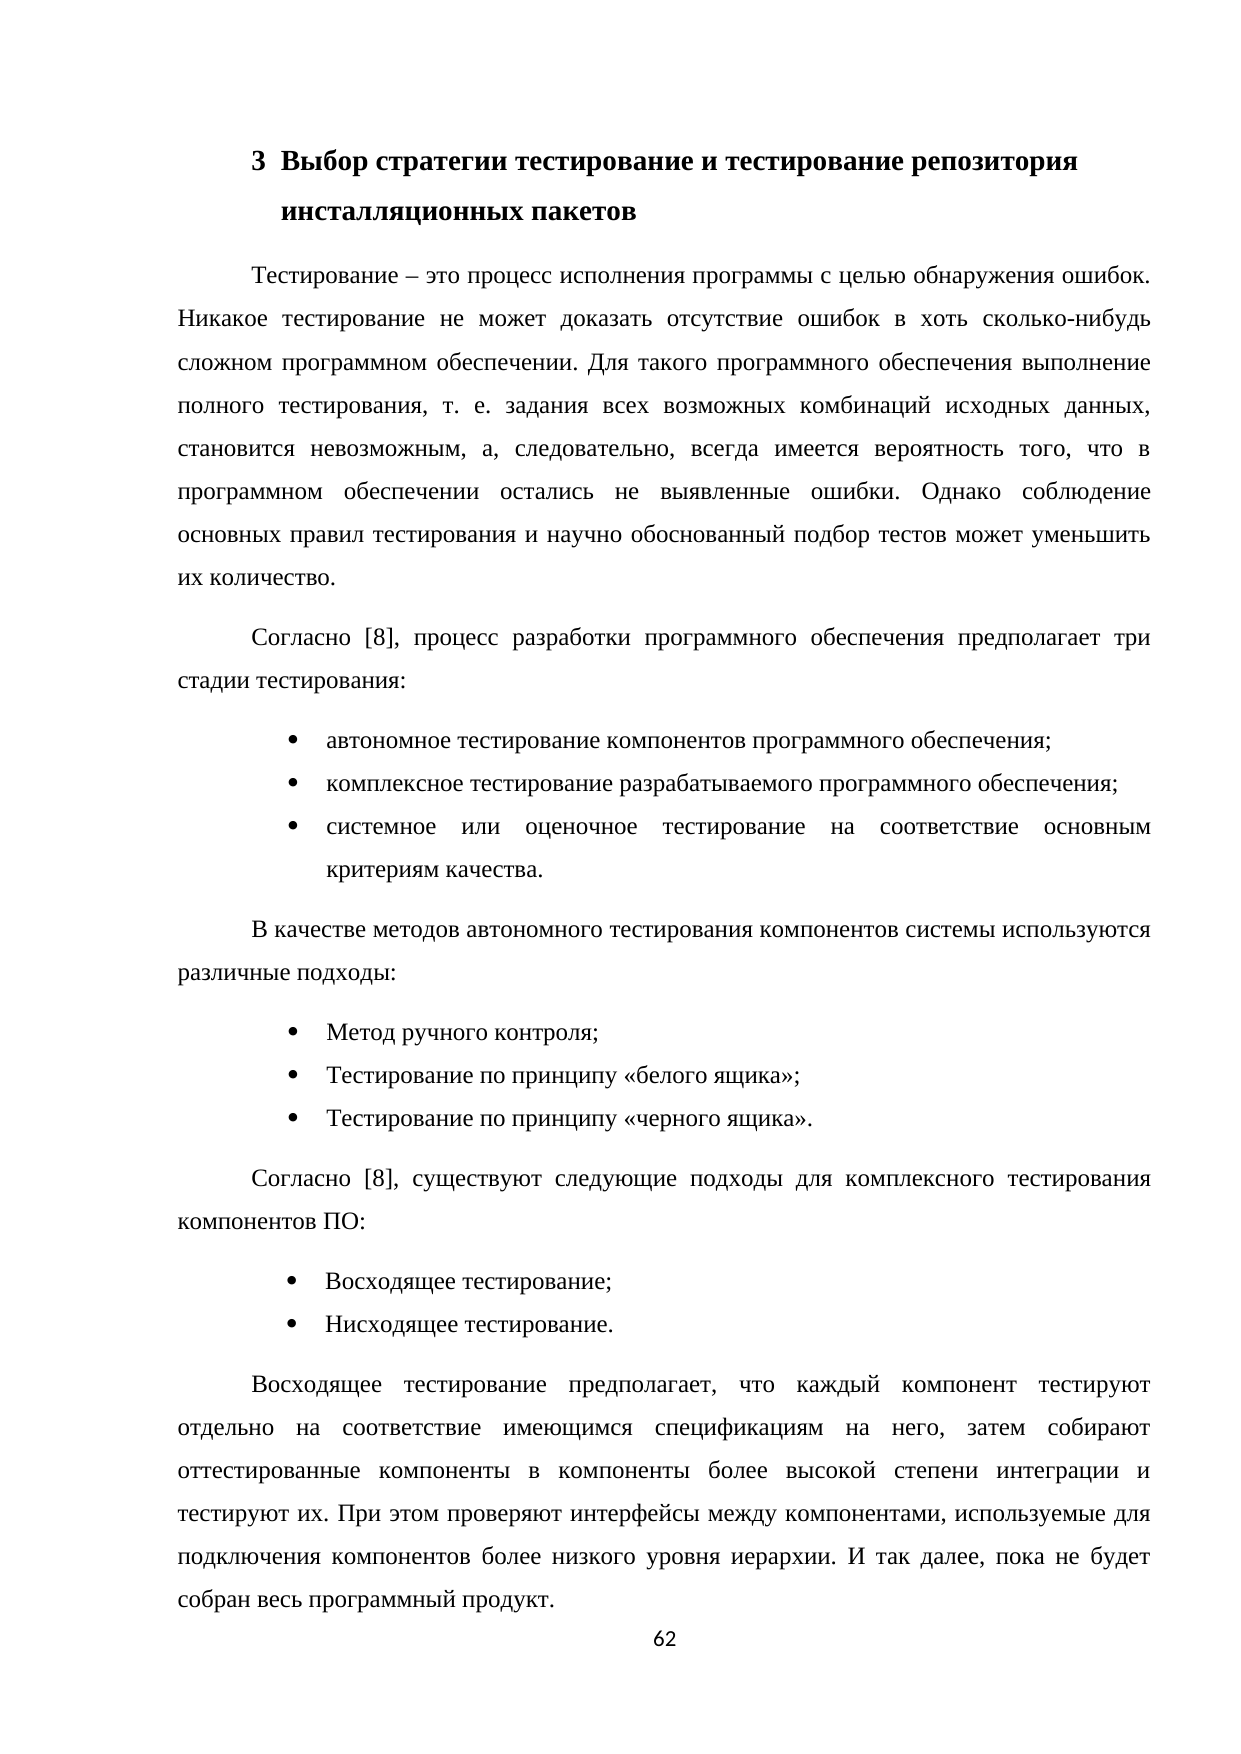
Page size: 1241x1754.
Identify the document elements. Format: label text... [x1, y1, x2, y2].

list автономное тестирование компонентов программного обеспечения; [288, 725, 1152, 754]
text Согласно [8], процесс разработки программного обеспечения предполагает три стадии тестирования: [177, 622, 1152, 694]
list Тестирование по принципу «белого ящика»; [288, 1060, 1152, 1089]
list системное или оценочное тестирование на соответствие основным критериям качества. [288, 811, 1152, 883]
list Метод ручного контроля; [288, 1017, 1152, 1046]
text Согласно [8], существуют следующие подходы для комплексного тестирования компонентов ПО: [177, 1163, 1152, 1235]
list комплексное тестирование разрабатываемого программного обеспечения; [288, 768, 1152, 797]
list Нисходящее тестирование. [287, 1309, 1152, 1338]
text Выбор стратегии тестирование и тестирование репозитория инсталляционных пакетов [251, 143, 1152, 227]
text Тестирование – это процесс исполнения программы с целью обнаружения ошибок. Никакое тестирование не может доказать отсутствие ошибок в хоть сколько-нибудь сложном программном обеспечении. Для такого программного обеспечения выполнение полного тестирования, т. е. задания всех возможных комбинаций исходных данных, становится невозможным, а, следовательно, всегда имеется вероятность того, что в программном обеспечении остались не выявленные ошибки. Однако соблюдение основных правил тестирования и научно обоснованный подбор тестов может уменьшить их количество. [177, 260, 1152, 591]
text Восходящее тестирование предполагает, что каждый компонент тестируют отдельно на соответствие имеющимся спецификациям на него, затем собирают оттестированные компоненты в компоненты более высокой степени интеграции и тестируют их. При этом проверяют интерфейсы между компонентами, используемые для подключения компонентов более низкого уровня иерархии. И так далее, пока не будет собран весь программный продукт. [177, 1369, 1152, 1613]
list Восходящее тестирование; [287, 1266, 1152, 1295]
list Тестирование по принципу «черного ящика». [288, 1103, 1152, 1132]
text В качестве методов автономного тестирования компонентов системы используются различные подходы: [177, 914, 1152, 986]
